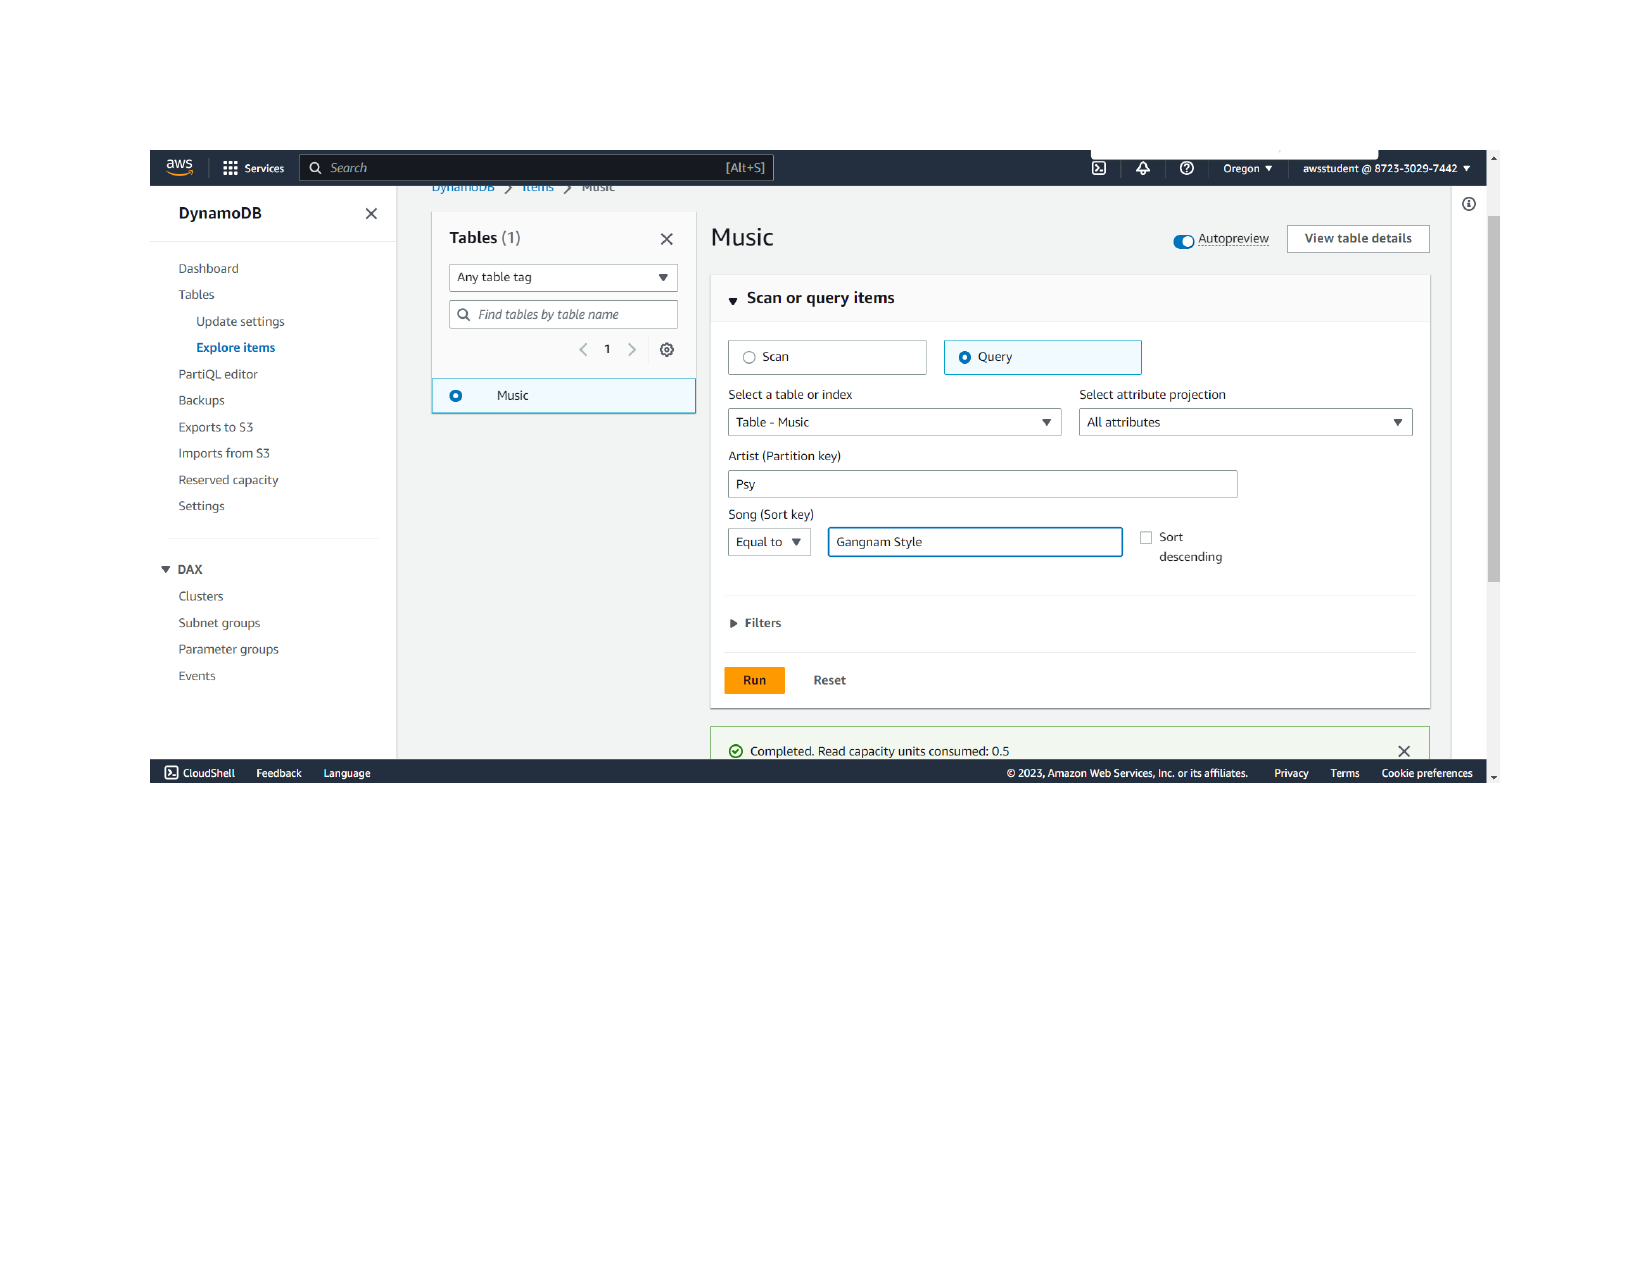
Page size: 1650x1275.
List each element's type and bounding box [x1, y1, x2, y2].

picture [150, 150, 1500, 783]
